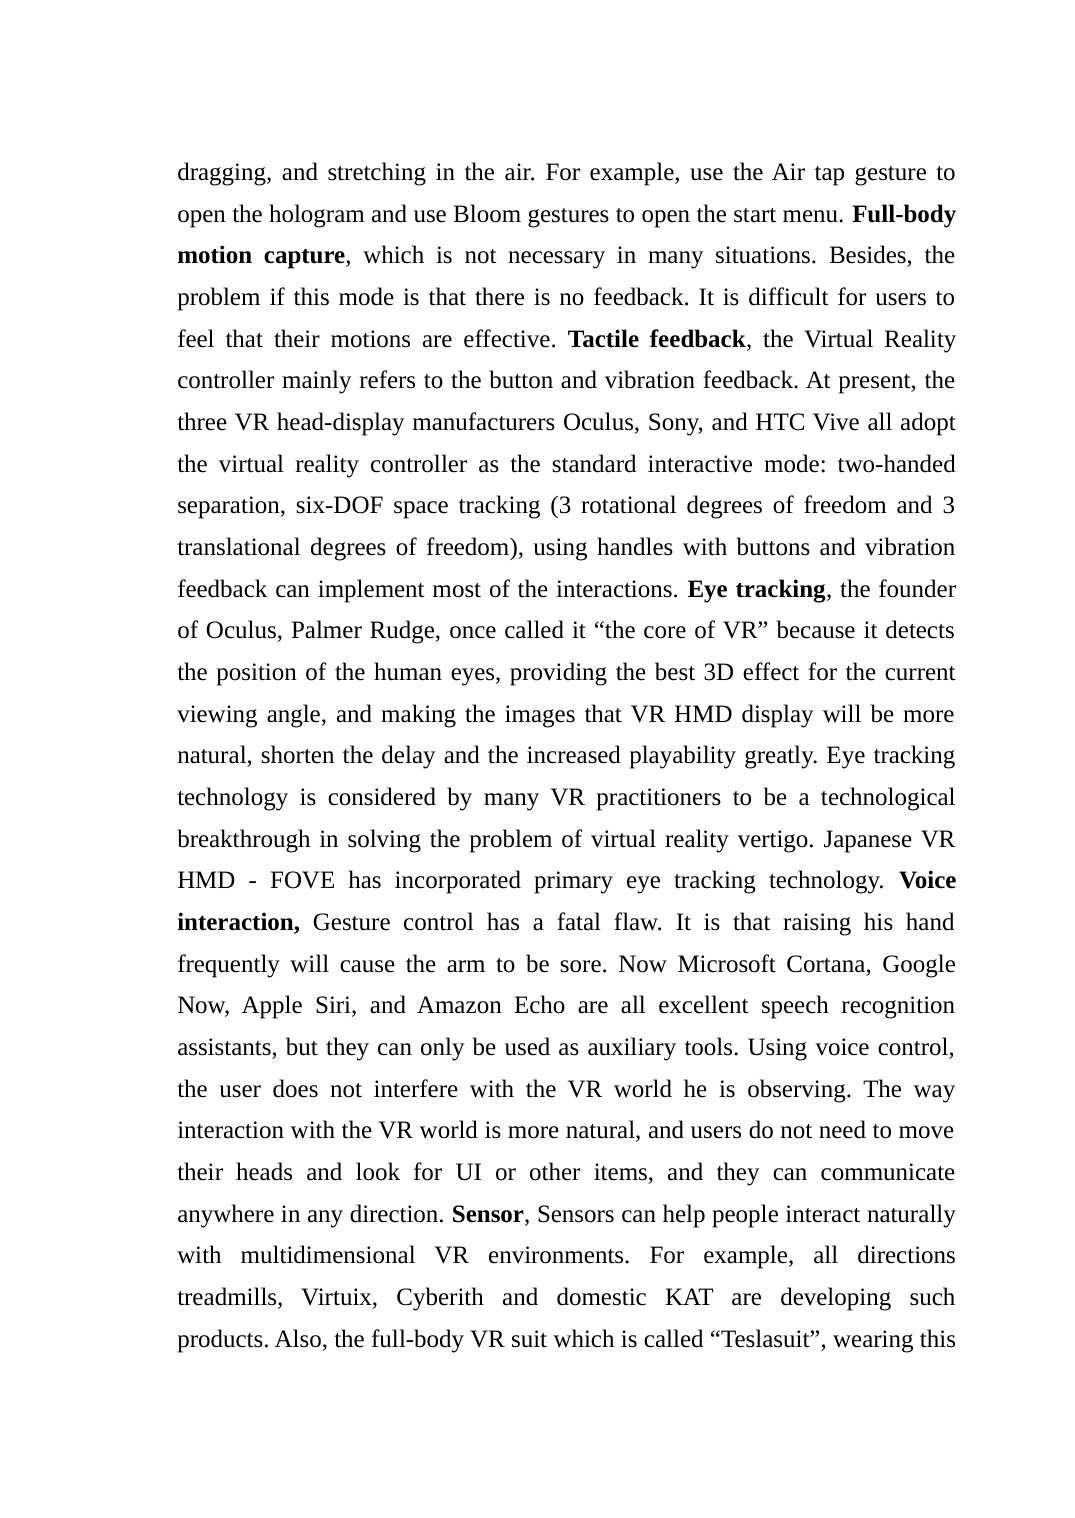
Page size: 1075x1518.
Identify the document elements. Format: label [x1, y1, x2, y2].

text [177, 147, 956, 1355]
